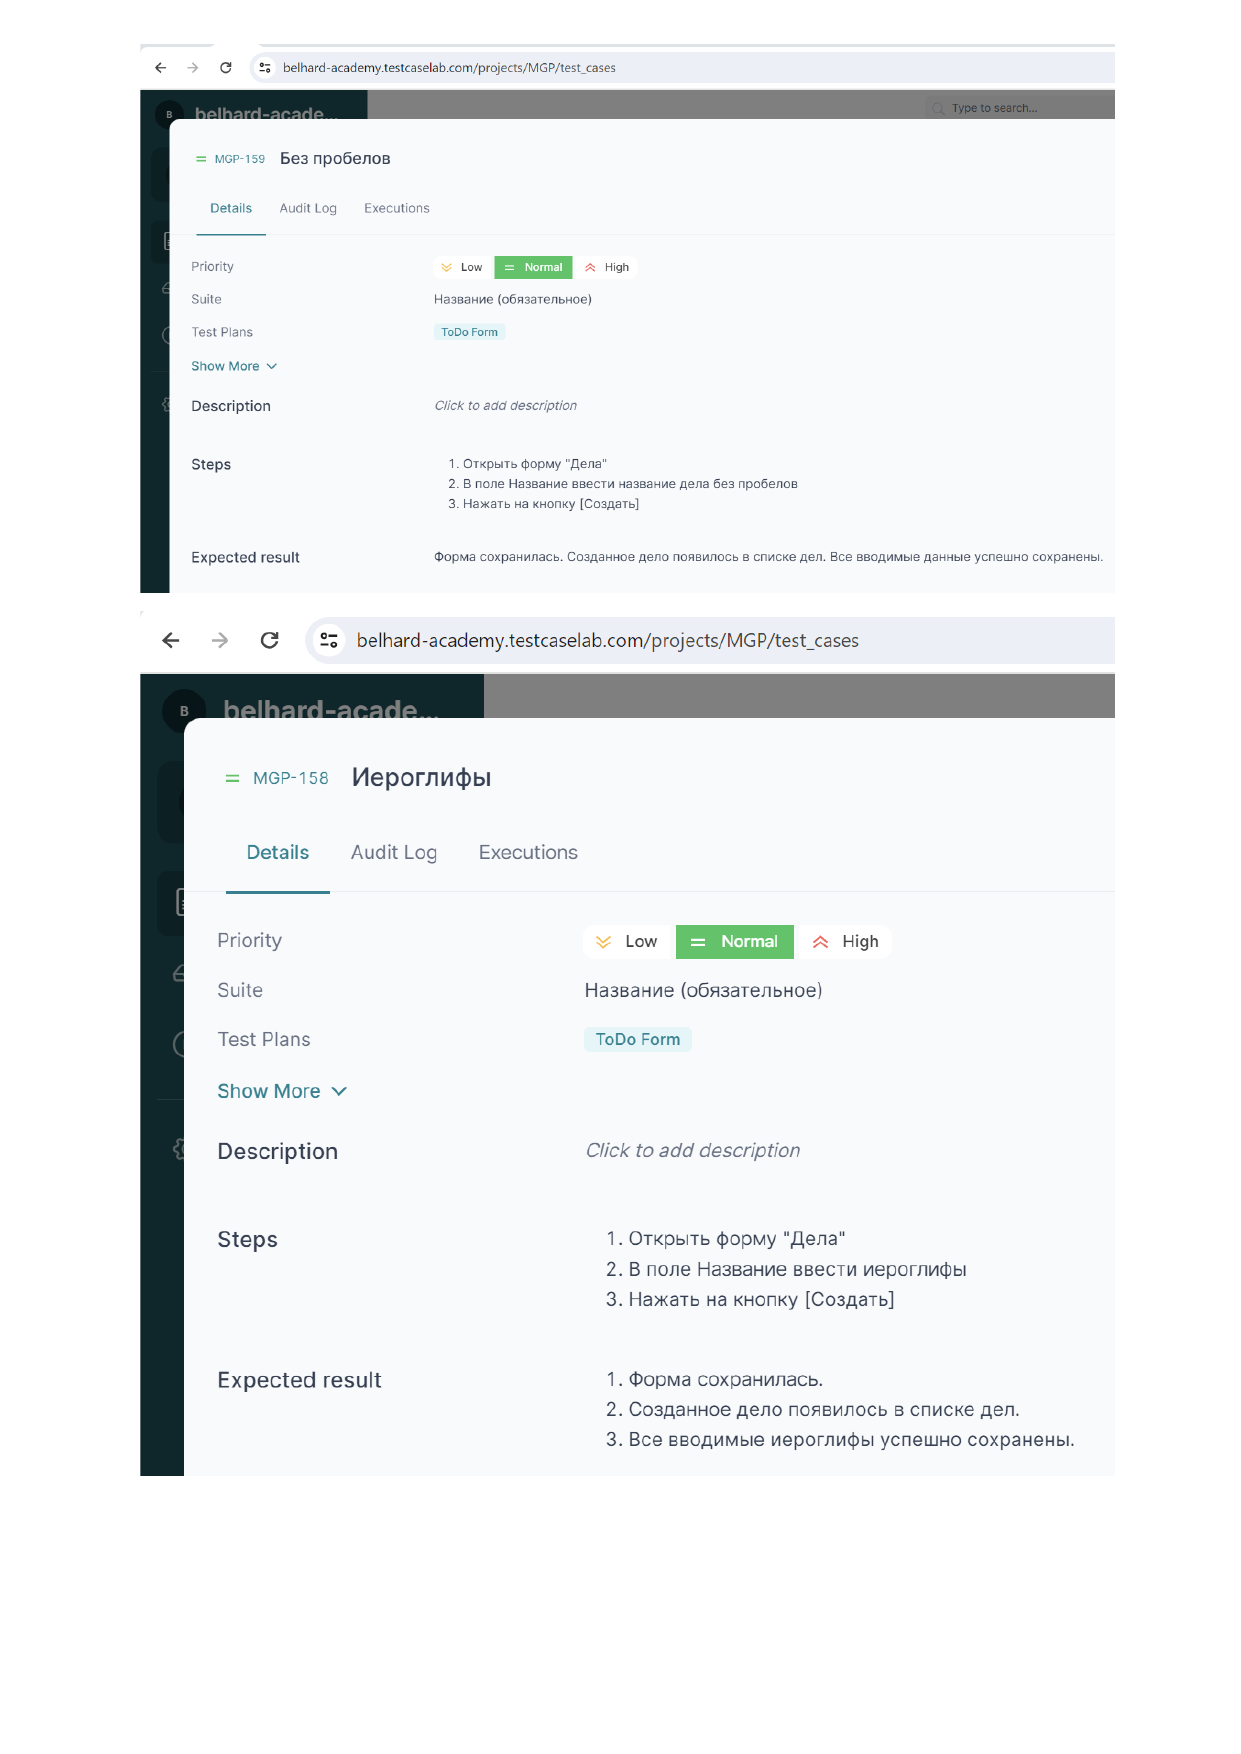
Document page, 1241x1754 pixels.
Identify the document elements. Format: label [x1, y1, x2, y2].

picture [140, 44, 1115, 593]
picture [140, 611, 1115, 1476]
